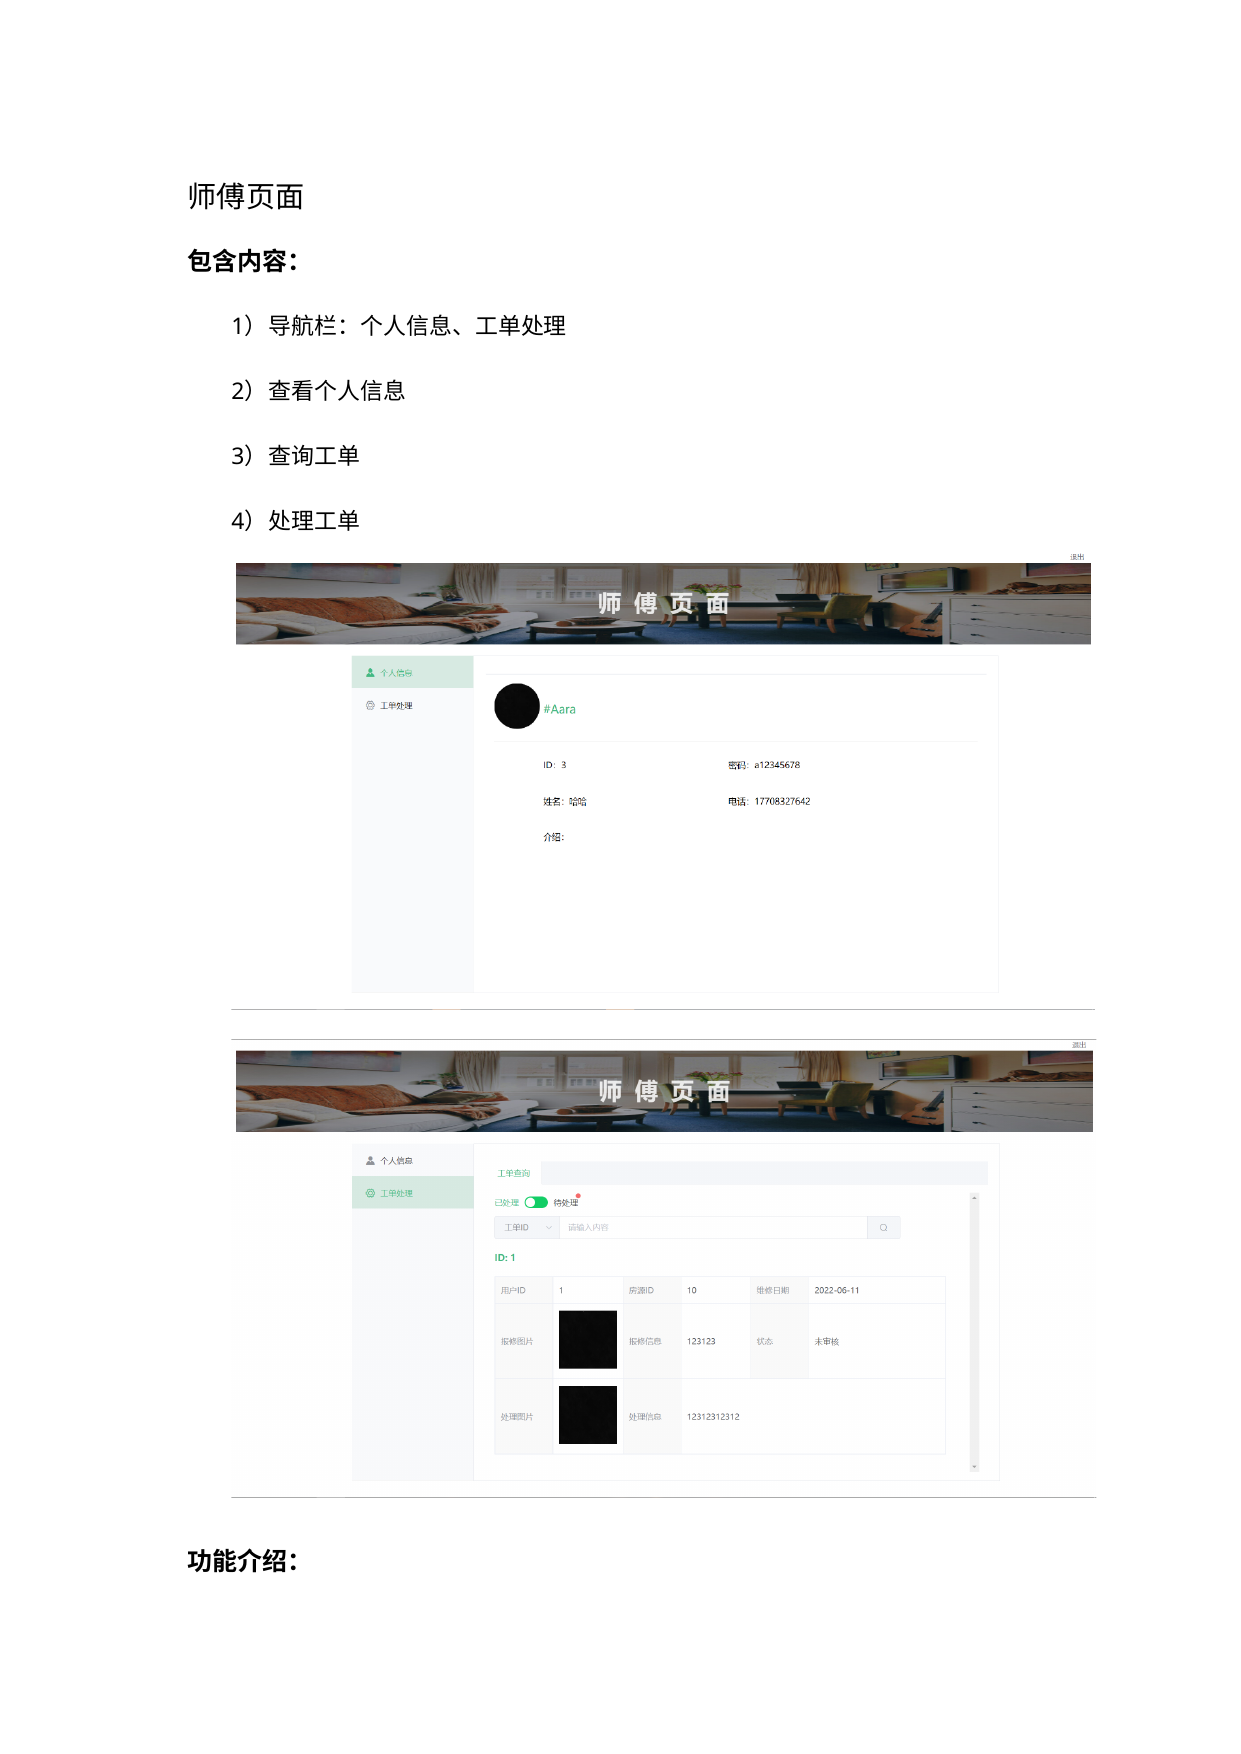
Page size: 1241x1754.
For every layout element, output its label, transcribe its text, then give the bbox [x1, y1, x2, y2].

list 查看个人信息 [231, 357, 1053, 422]
list 处理工单 [231, 487, 1053, 552]
picture [231, 1039, 1097, 1498]
list 查询工单 [231, 422, 1053, 487]
text 功能介绍： [187, 1527, 1053, 1592]
text 包含内容： [187, 227, 1053, 292]
picture [231, 552, 1095, 1010]
text 师傅页面 [187, 162, 1053, 227]
list 导航栏：个人信息、工单处理 [231, 292, 1053, 357]
